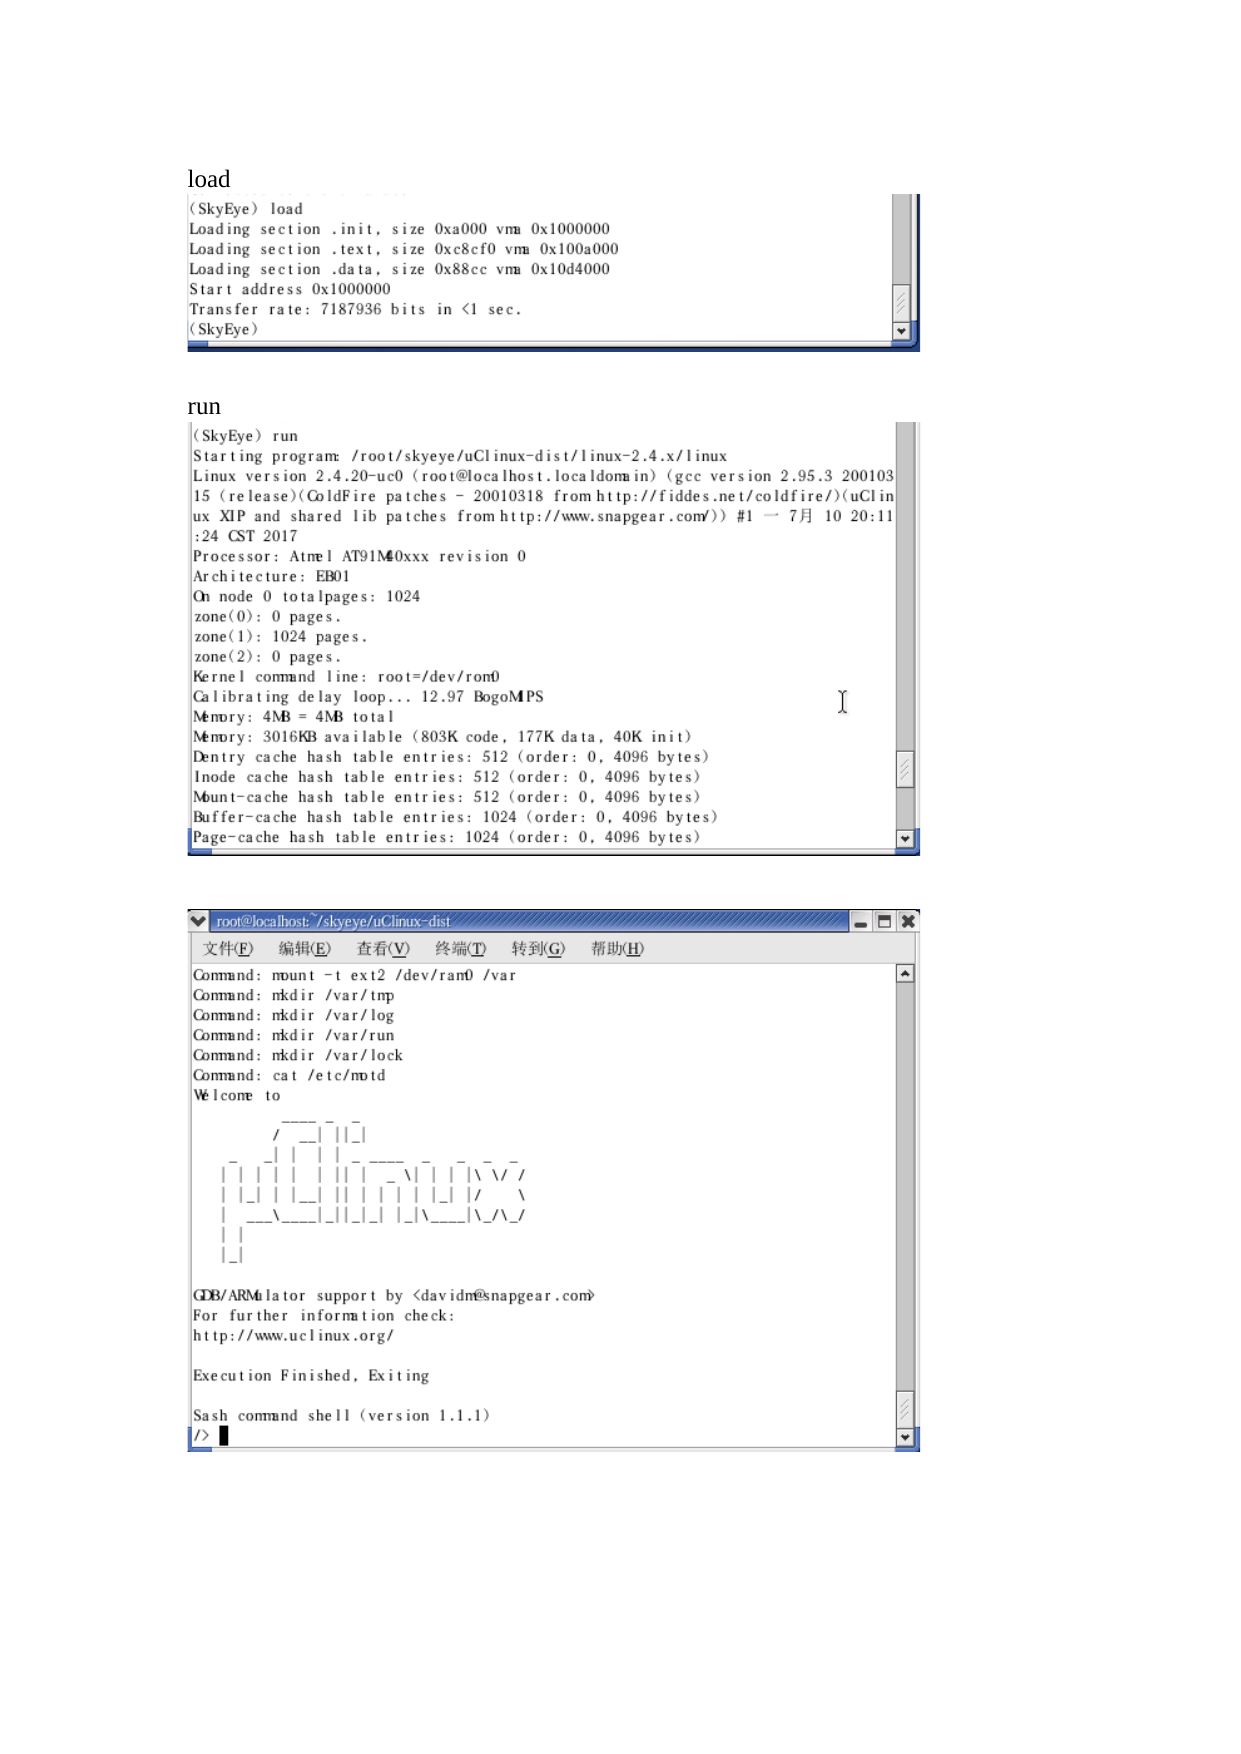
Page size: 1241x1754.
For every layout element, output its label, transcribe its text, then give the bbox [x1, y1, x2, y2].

picture [187, 422, 921, 856]
picture [187, 194, 921, 352]
picture [187, 909, 921, 1452]
text run [187, 389, 1053, 422]
text load [187, 162, 1053, 194]
